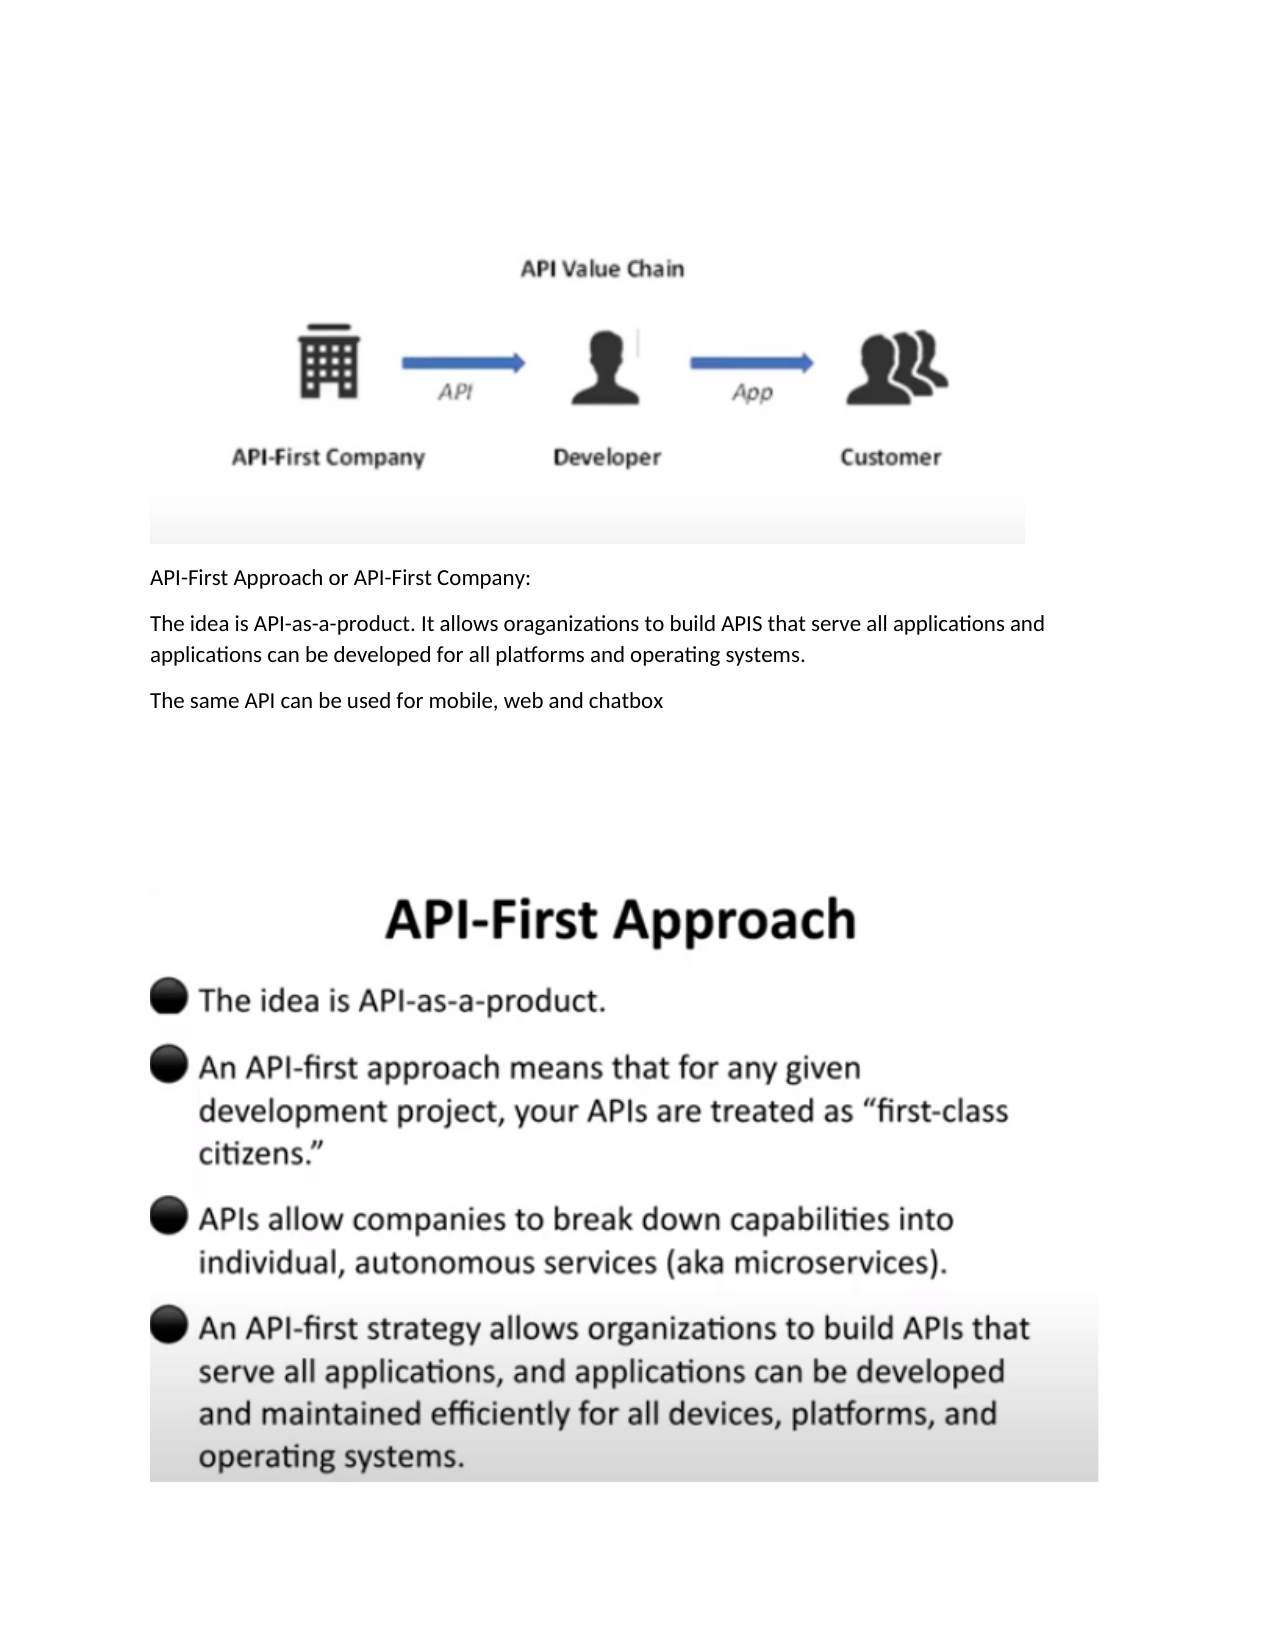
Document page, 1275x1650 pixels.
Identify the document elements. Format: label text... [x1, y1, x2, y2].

picture [150, 874, 1099, 1482]
picture [150, 150, 1025, 544]
text The same API can be used for mobile, web and chatbox [150, 687, 1125, 714]
text The idea is API-as-a-product. It allows oraganizations to build APIS that serve all applications and applications can be developed for all platforms and operating systems. [150, 609, 1125, 668]
text API-First Approach or API-First Company: [150, 563, 1125, 591]
